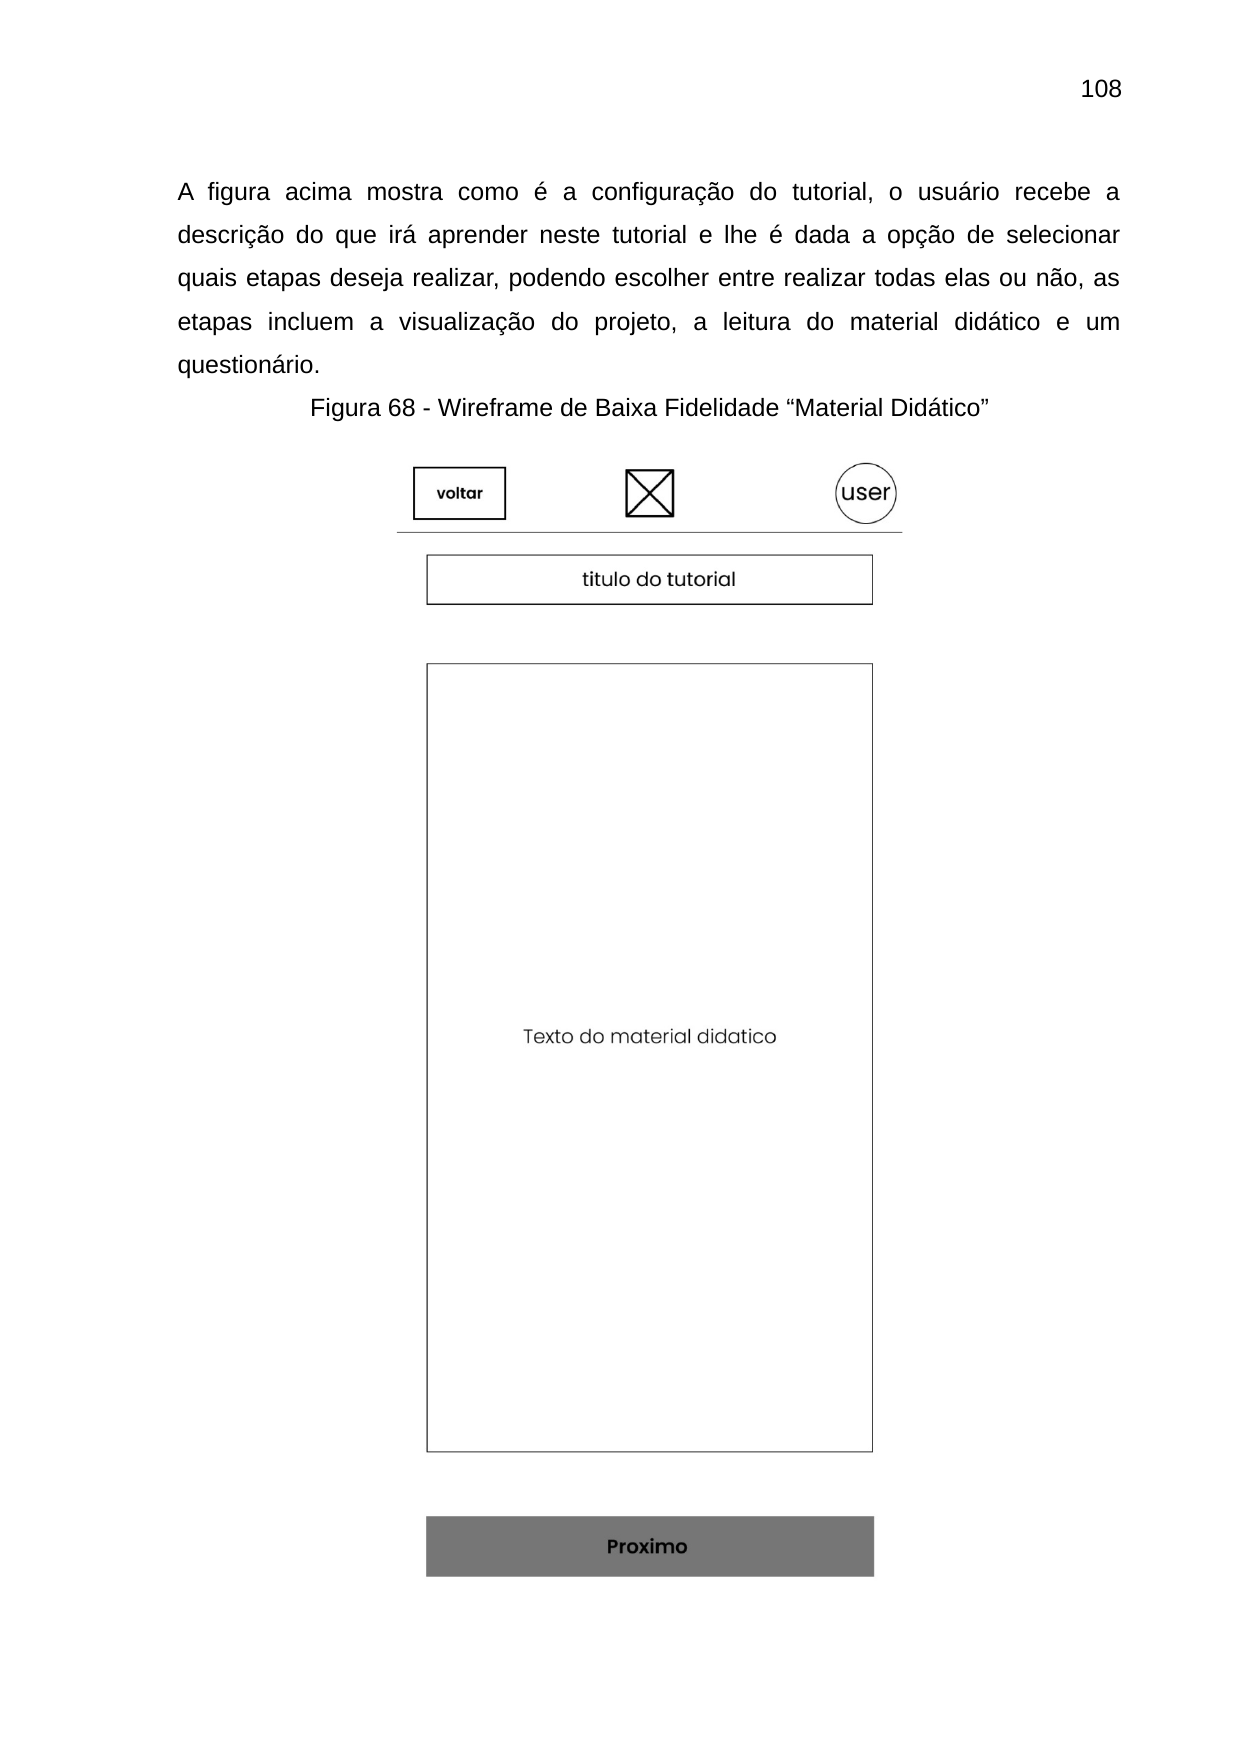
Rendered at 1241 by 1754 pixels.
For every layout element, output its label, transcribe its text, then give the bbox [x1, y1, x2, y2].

text A figura acima mostra como é a configuração do tutorial, o usuário recebe a descrição do que irá aprender neste tutorial e lhe é dada a opção de selecionar quais etapas deseja realizar, podendo escolher entre realizar todas elas ou não, as etapas incluem a visualização do projeto, a leitura do material didático e um questionário. [177, 177, 1122, 378]
picture [396, 452, 903, 1620]
